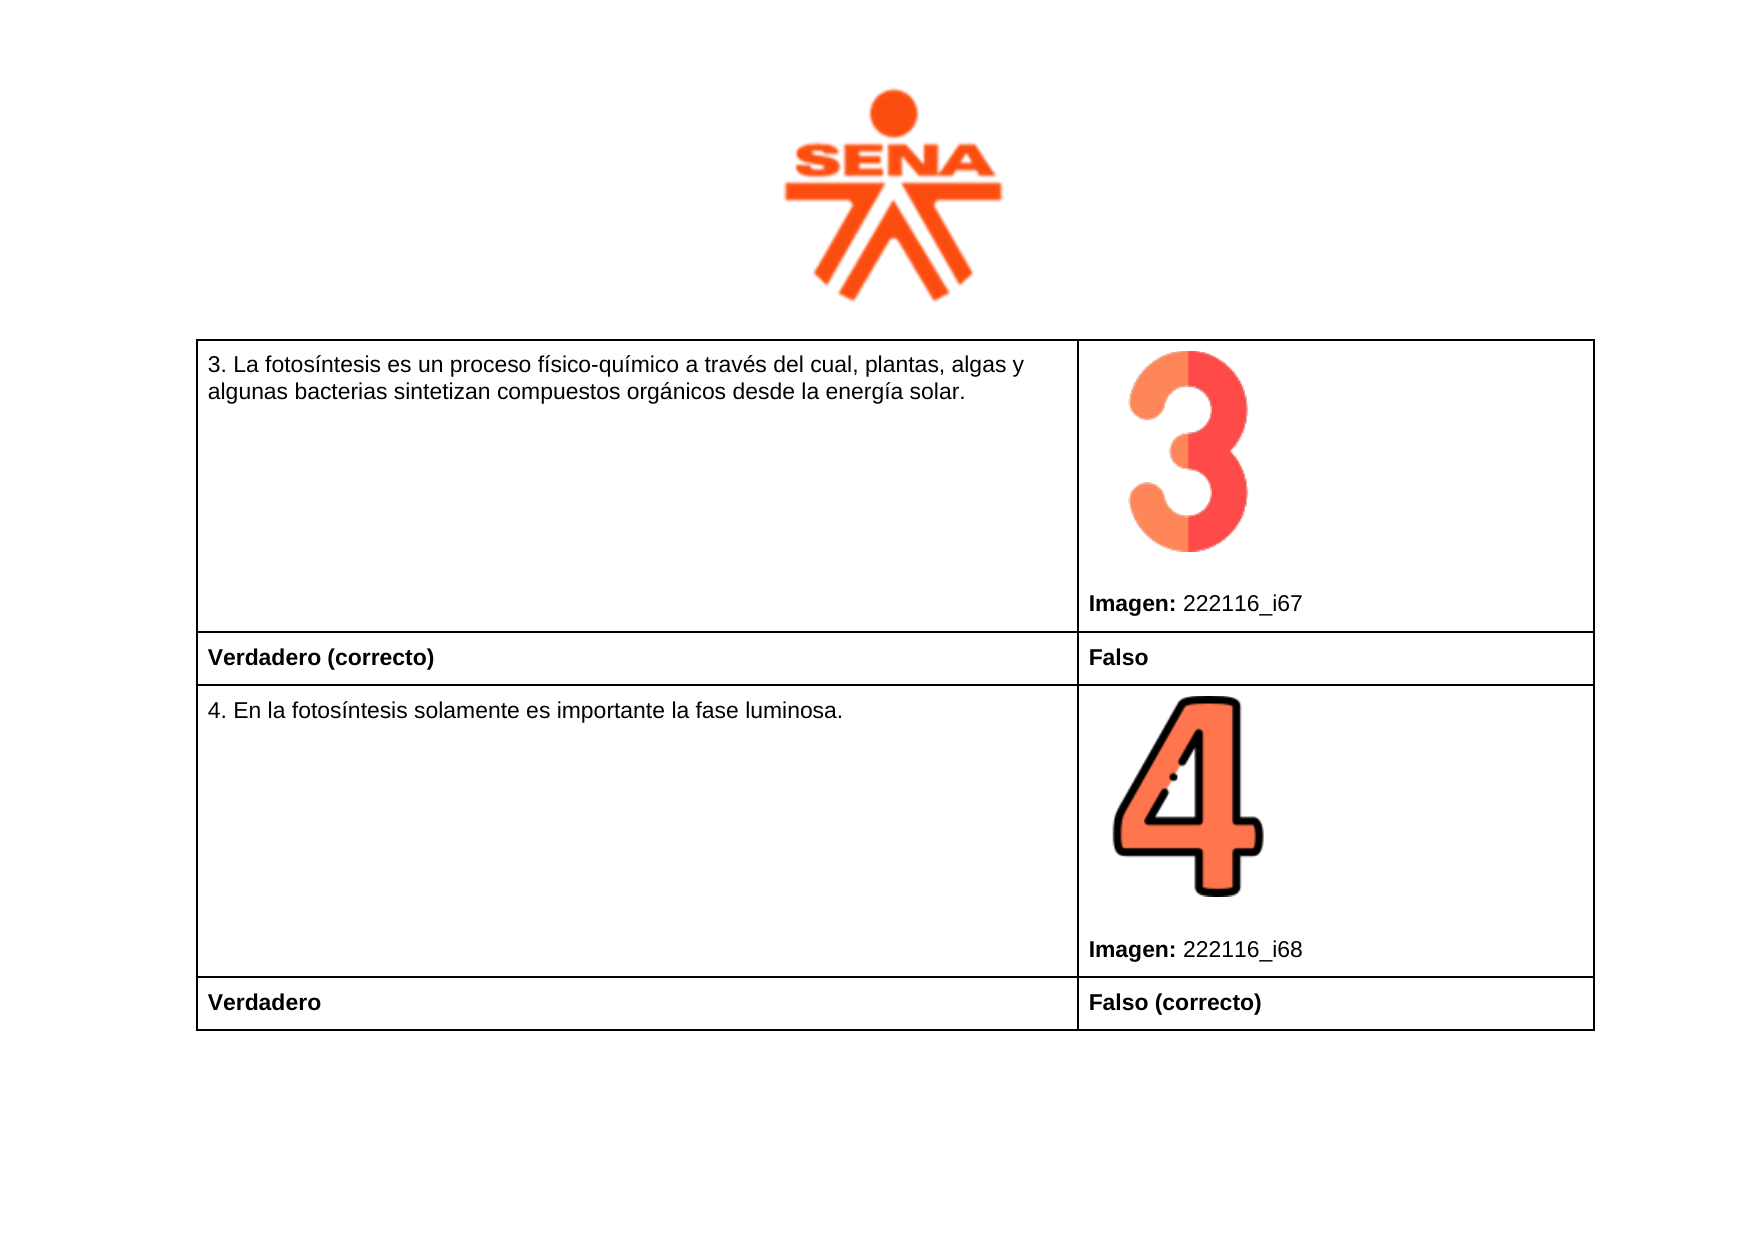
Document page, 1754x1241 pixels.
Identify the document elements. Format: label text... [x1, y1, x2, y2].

table_cell Verdadero [198, 978, 1077, 1029]
table_cell Verdadero (correcto) [198, 633, 1077, 684]
table_cell 4. En la fotosíntesis solamente es importante la fase luminosa. [198, 686, 1077, 976]
picture [1088, 351, 1289, 552]
table_cell 3. La fotosíntesis es un proceso físico-químico a través del cual, plantas, algas y algunas bacterias sintetizan compuestos orgánicos desde la energía solar. [198, 341, 1077, 631]
table_cell Imagen: 222116_i68 [1079, 686, 1593, 976]
picture [1088, 696, 1289, 897]
table_cell Falso (correcto) [1079, 978, 1593, 1029]
table_cell Imagen: 222116_i67 [1079, 341, 1593, 631]
picture [766, 75, 1018, 313]
table_cell Falso [1079, 633, 1593, 684]
